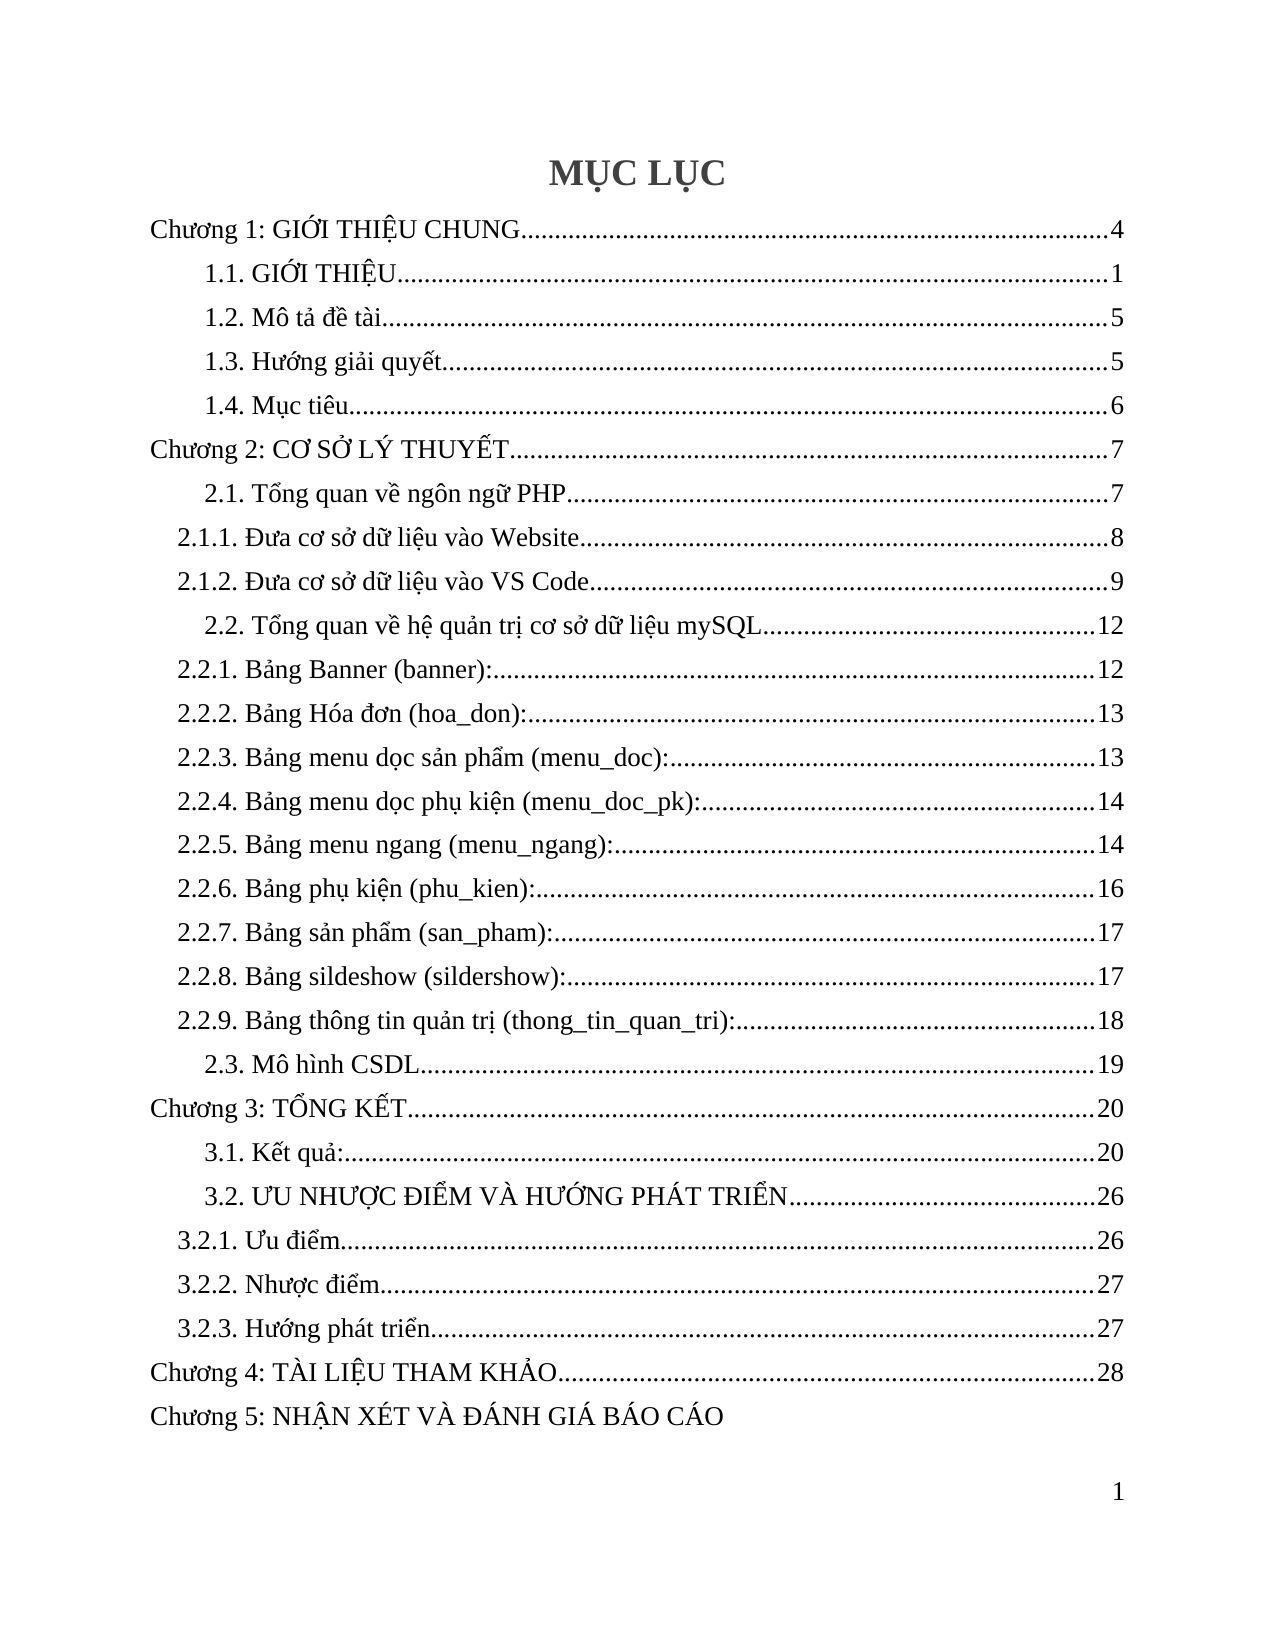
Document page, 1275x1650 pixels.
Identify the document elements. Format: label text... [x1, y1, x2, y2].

text 2.3. Mô hình CSDL 19 [204, 1048, 1125, 1079]
text 2.2.7. Bảng sản phẩm (san_pham): 17 [177, 917, 1125, 948]
text Chương 1: GIỚI THIỆU CHUNG 4 [150, 213, 1125, 244]
text Chương 4: TÀI LIỆU THAM KHẢO 28 [150, 1356, 1125, 1387]
text 1.3. Hướng giải quyết 5 [204, 345, 1125, 376]
text 3.2.2. Nhược điểm 27 [177, 1268, 1125, 1299]
text 1.4. Mục tiêu 6 [204, 389, 1125, 420]
text 2.2.5. Bảng menu ngang (menu_ngang): 14 [177, 829, 1125, 860]
text Chương 2: CƠ SỞ LÝ THUYẾT 7 [150, 433, 1125, 464]
text 3.1. Kết quả: 20 [204, 1136, 1125, 1167]
text 2.2.2. Bảng Hóa đơn (hoa_don): 13 [177, 697, 1125, 728]
text Chương 5: NHẬN XÉT VÀ ĐÁNH GIÁ BÁO CÁO 29 [150, 1400, 1125, 1431]
text 3.2.1. Ưu điểm 26 [177, 1224, 1125, 1255]
text 3.2.3. Hướng phát triển. 27 [177, 1312, 1125, 1343]
text 2.2.1. Bảng Banner (banner): 12 [177, 653, 1125, 684]
text 2.1.1. Đưa cơ sở dữ liệu vào Website 8 [177, 521, 1125, 552]
text 2.2.8. Bảng sildeshow (sildershow): 17 [177, 961, 1125, 992]
text 2.2. Tổng quan về hệ quản trị cơ sở dữ liệu mySQL 12 [204, 609, 1125, 640]
text 3.2. ƯU NHƯỢC ĐIỂM VÀ HƯỚNG PHÁT TRIỂN 26 [204, 1180, 1125, 1211]
text 2.2.6. Bảng phụ kiện (phu_kien): 16 [177, 873, 1125, 904]
text 1.2. Mô tả đề tài 5 [204, 301, 1125, 332]
text MỤC LỤC [150, 150, 1125, 193]
text 1.1. GIỚI THIỆU 1 [204, 257, 1125, 288]
text 2.2.4. Bảng menu dọc phụ kiện (menu_doc_pk): 14 [177, 785, 1125, 816]
text 2.2.9. Bảng thông tin quản trị (thong_tin_quan_tri): 18 [177, 1004, 1125, 1036]
text 2.1. Tổng quan về ngôn ngữ PHP 7 [204, 477, 1125, 508]
text 2.2.3. Bảng menu dọc sản phẩm (menu_doc): 13 [177, 741, 1125, 772]
text Chương 3: TỔNG KẾT 20 [150, 1092, 1125, 1123]
text 2.1.2. Đưa cơ sở dữ liệu vào VS Code 9 [177, 565, 1125, 596]
